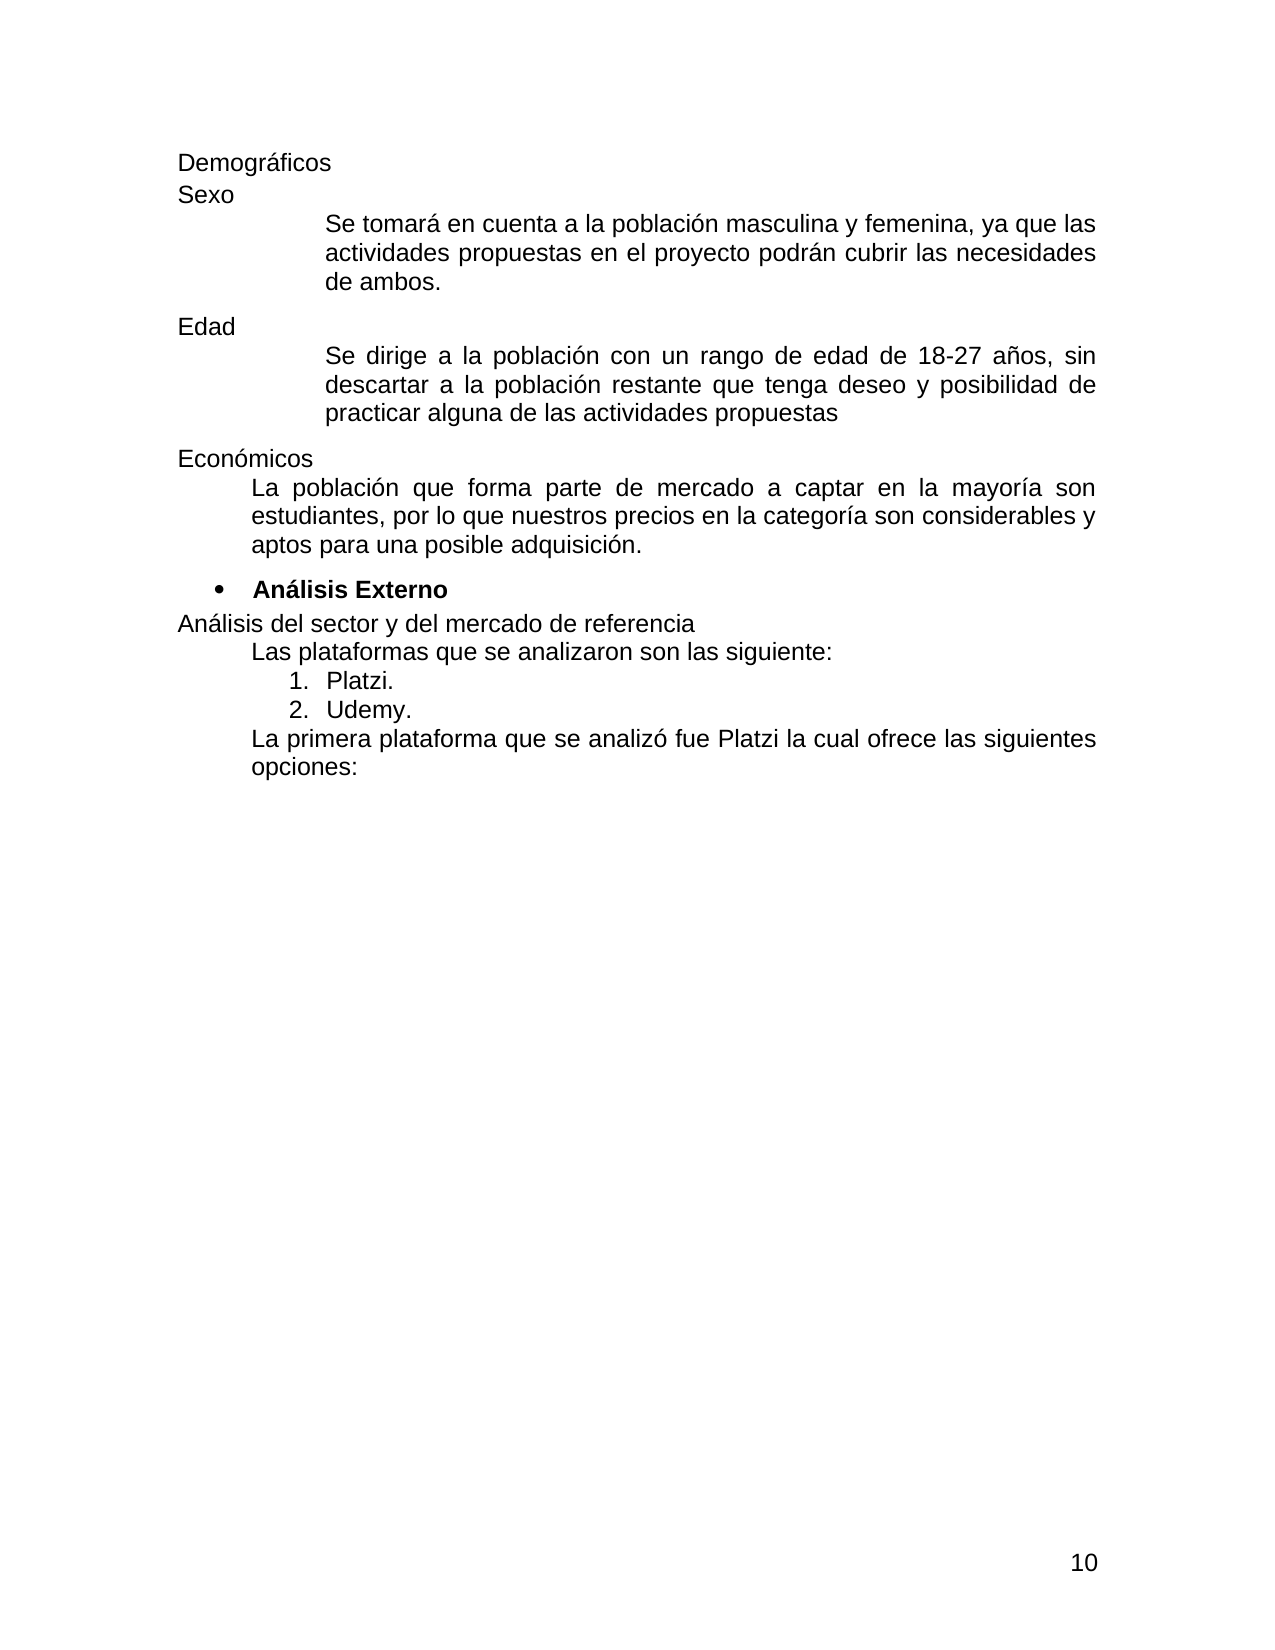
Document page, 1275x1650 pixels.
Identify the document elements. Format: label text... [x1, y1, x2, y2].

list Se dirige a la población con un rango de edad de 18-27 años, sin descartar a la población restante que tenga deseo y posibilidad de practicar alguna de las actividades propuestas [325, 341, 1098, 427]
list La población que forma parte de mercado a captar en la mayoría son estudiantes, por lo que nuestros precios en la categoría son considerables y aptos para una posible adquisición. [251, 473, 1098, 559]
list Udemy. [288, 695, 1098, 723]
list Platzi. [288, 666, 1098, 695]
text Las plataformas que se analizaron son las siguiente: [177, 637, 1098, 666]
subtitle Análisis del sector y del mercado de referencia [177, 608, 1098, 637]
text La primera plataforma que se analizó fue Platzi la cual ofrece las siguientes opciones: [251, 723, 1098, 781]
subtitle Económicos [177, 444, 1098, 473]
subtitle Demográficos [177, 148, 1098, 176]
list Se tomará en cuenta a la población masculina y femenina, ya que las actividades propuestas en el proyecto podrán cubrir las necesidades de ambos. [325, 209, 1098, 296]
subtitle Sexo [177, 181, 1098, 209]
subtitle Análisis Externo [215, 576, 1098, 604]
subtitle Edad [177, 312, 1098, 341]
